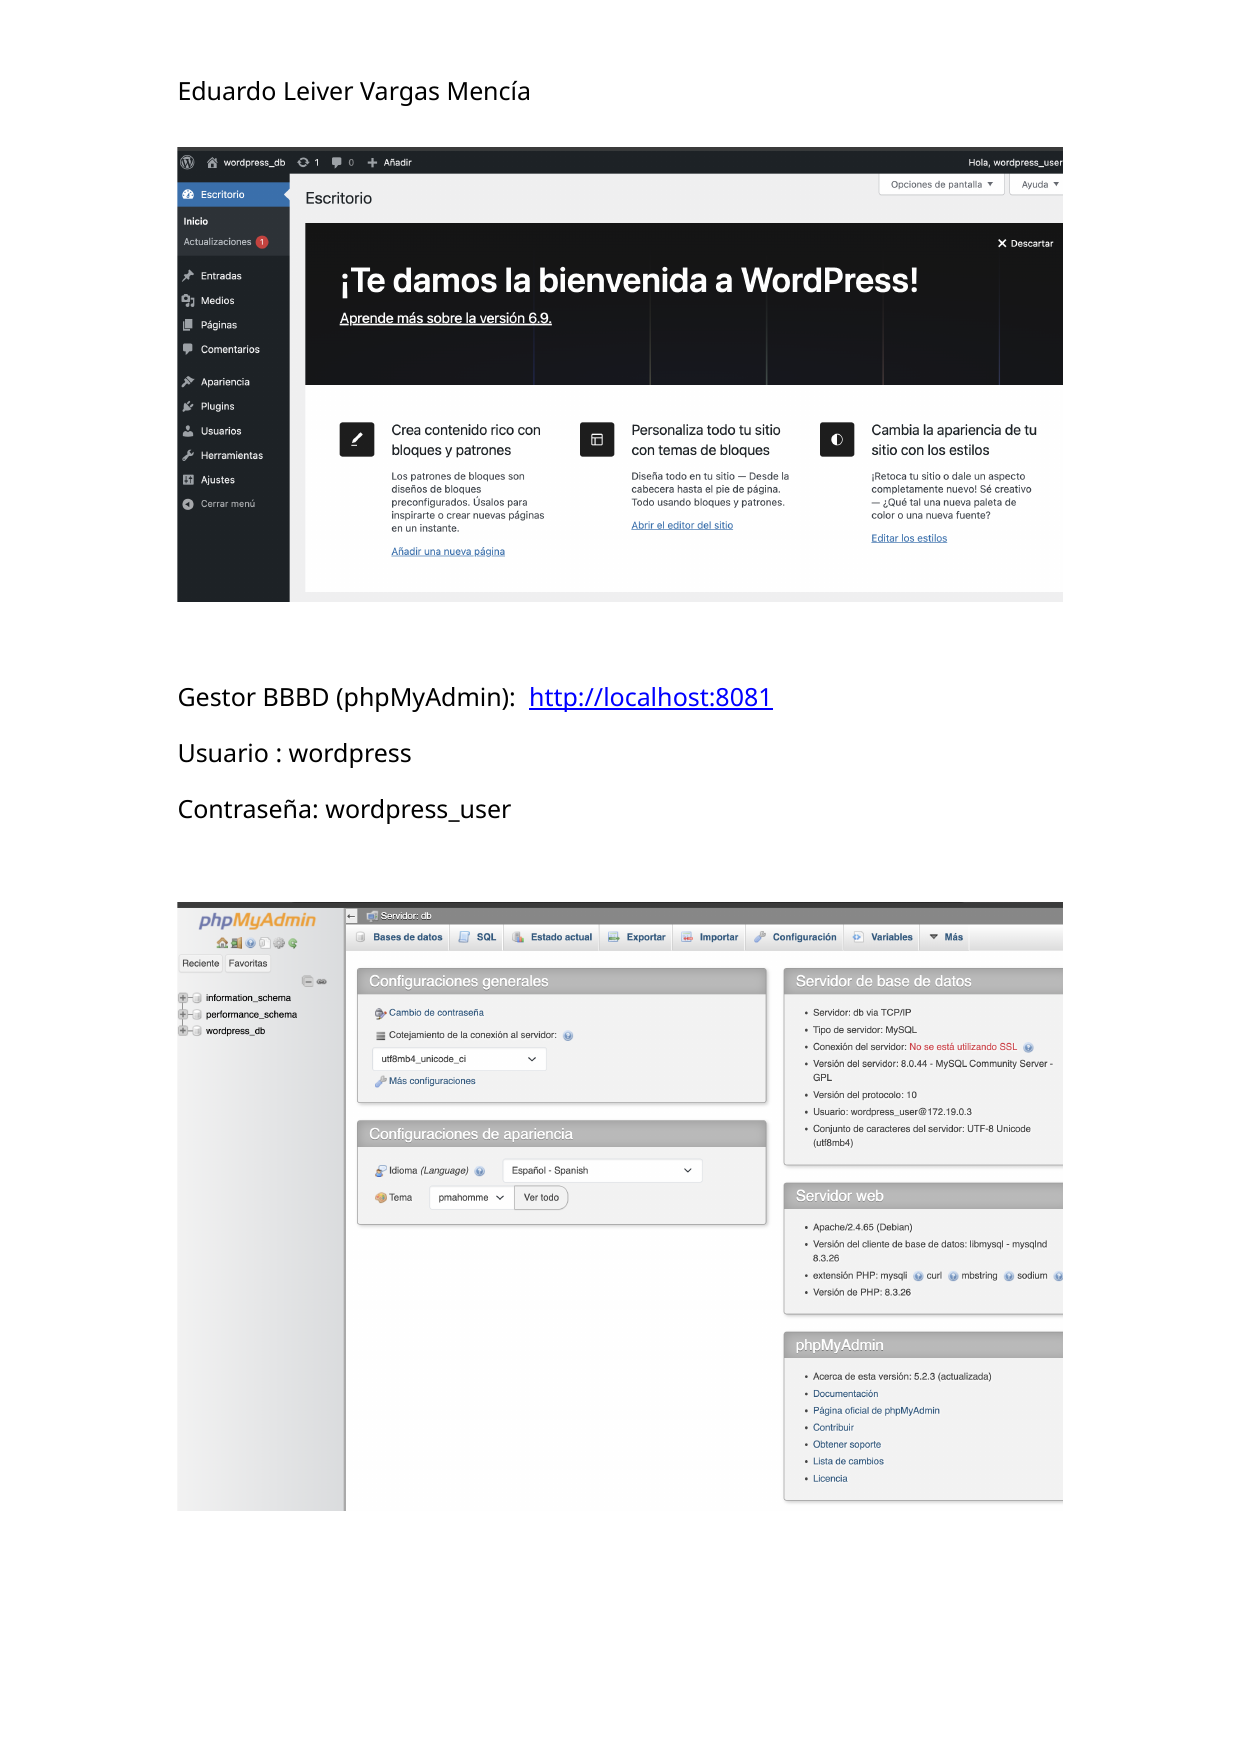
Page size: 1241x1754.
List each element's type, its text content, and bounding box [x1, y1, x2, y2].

text Contraseña: wordpress_user [177, 791, 1063, 825]
text Usuario : wordpress [177, 735, 1063, 769]
picture [177, 902, 1063, 1511]
picture [177, 147, 1063, 602]
text Gestor BBBD (phpMyAdmin): http://localhost:8081 [177, 679, 1063, 714]
